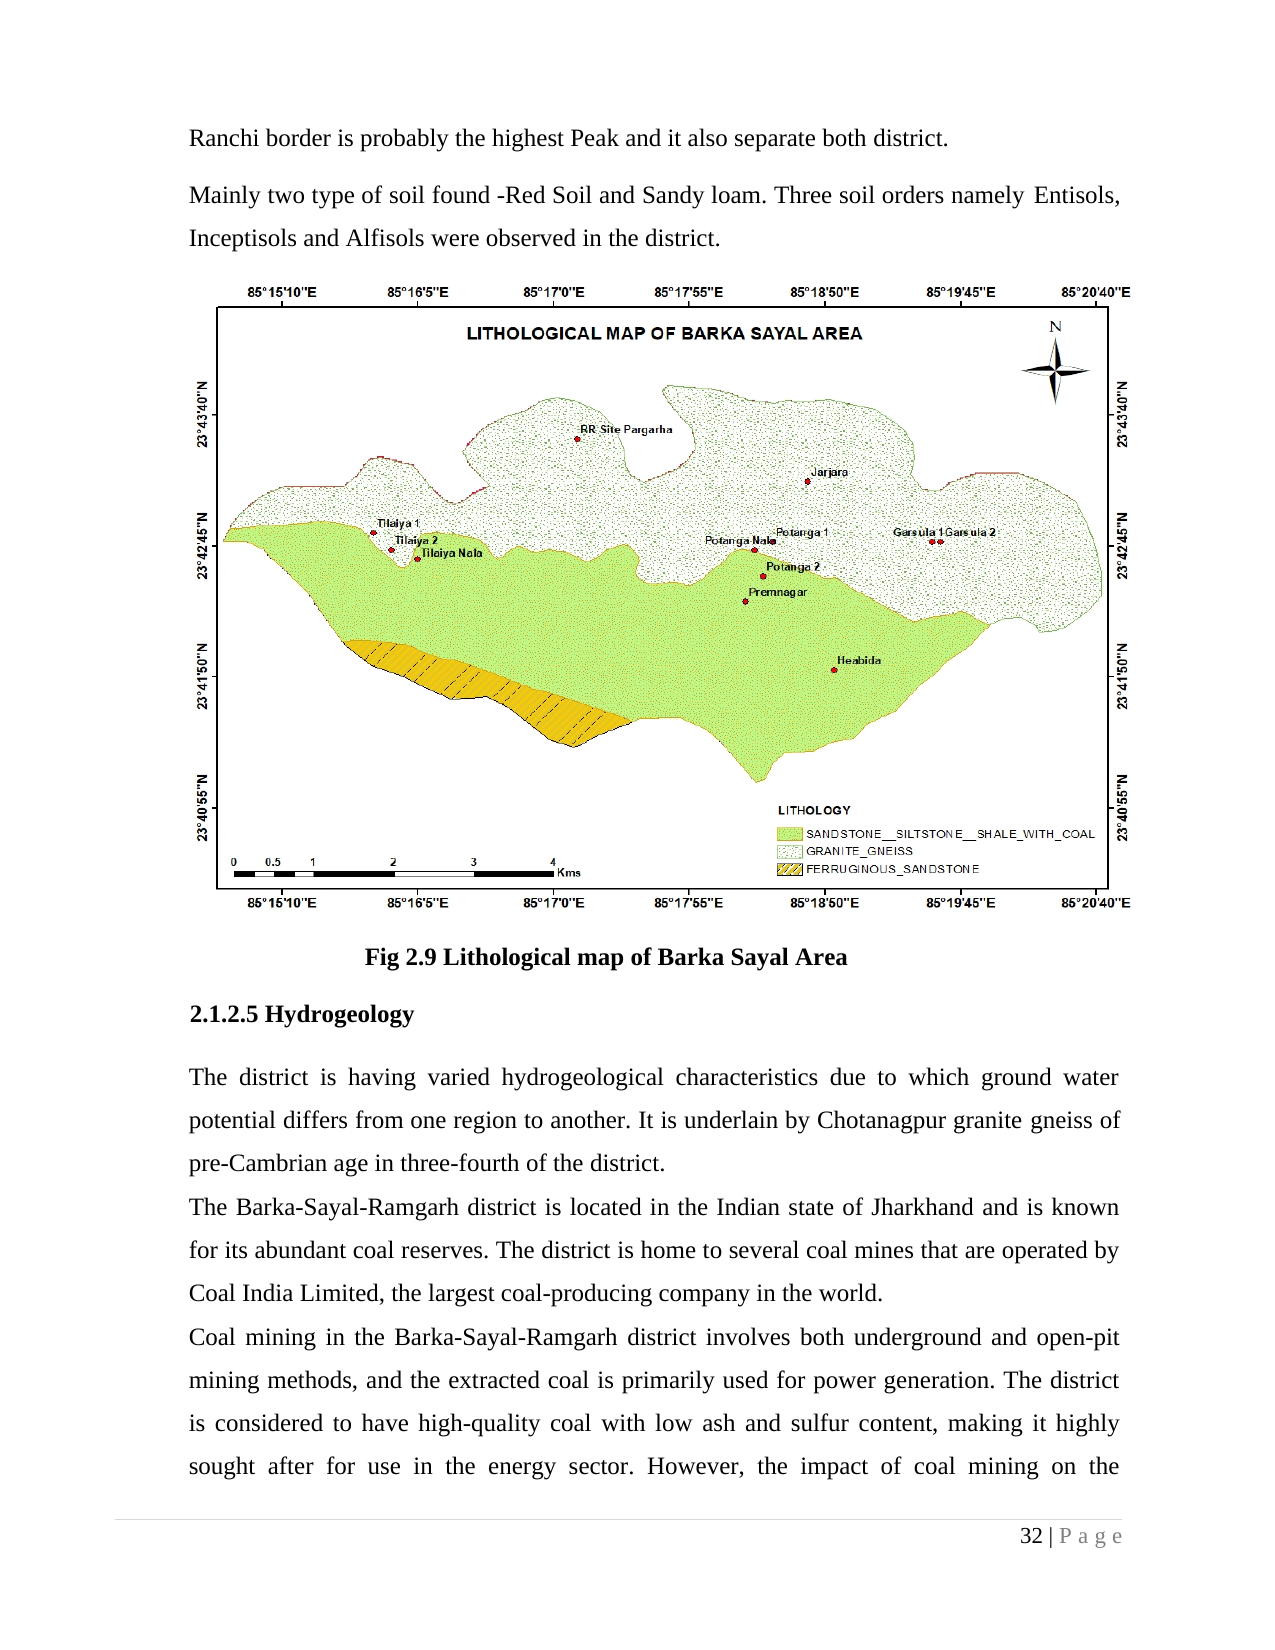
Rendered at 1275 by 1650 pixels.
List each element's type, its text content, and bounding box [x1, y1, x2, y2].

text Fig 2.9 Lithological map of Barka Sayal Area [114, 942, 1120, 971]
text The Barka-Sayal-Ramgarh district is located in the Indian state of Jharkhand and is known for its abundant coal reserves. The district is home to several coal mines that are operated by Coal India Limited, the largest coal-producing company in the world. [188, 1192, 1120, 1307]
text Mainly two type of soil found -Red Soil and Sandy loam. Three soil orders namely Entisols, Inceptisols and Alfisols were observed in the district. [188, 180, 1120, 252]
text The district is having varied hydrogeological characteristics due to which ground water potential differs from one region to another. It is underlain by Chotanagpur granite gneiss of pre-Cambrian age in three-fourth of the district. [188, 1062, 1120, 1177]
text 2.1.2.5 Hydrogeology [114, 999, 1120, 1028]
picture [188, 273, 1137, 921]
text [188, 1322, 1120, 1480]
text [188, 123, 1120, 152]
